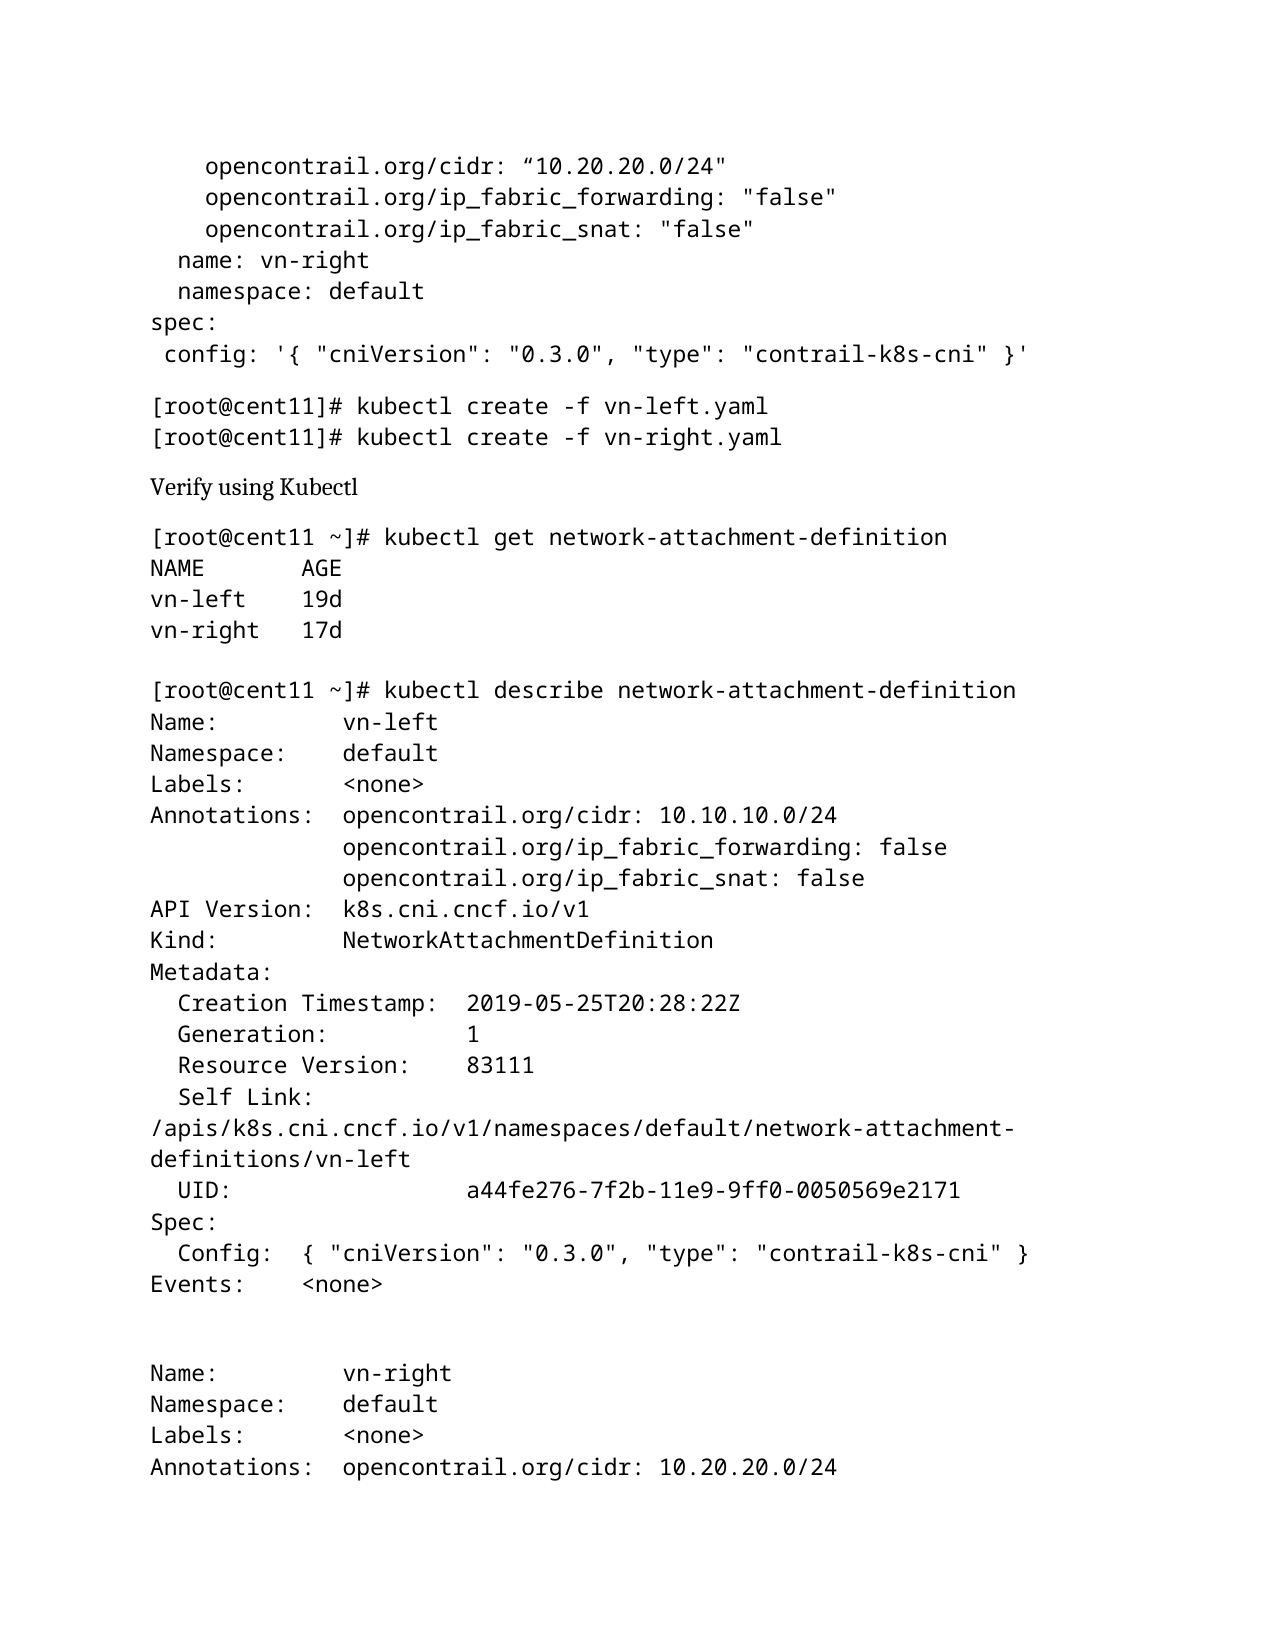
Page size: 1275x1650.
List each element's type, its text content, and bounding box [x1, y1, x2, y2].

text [150, 520, 1125, 1482]
text Verify using Kubectl [150, 473, 1125, 502]
text [root@cent11]# kubectl create -f vn-left.yaml [root@cent11]# kubectl create -f vn-right.yaml [150, 389, 1125, 452]
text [150, 150, 1125, 369]
